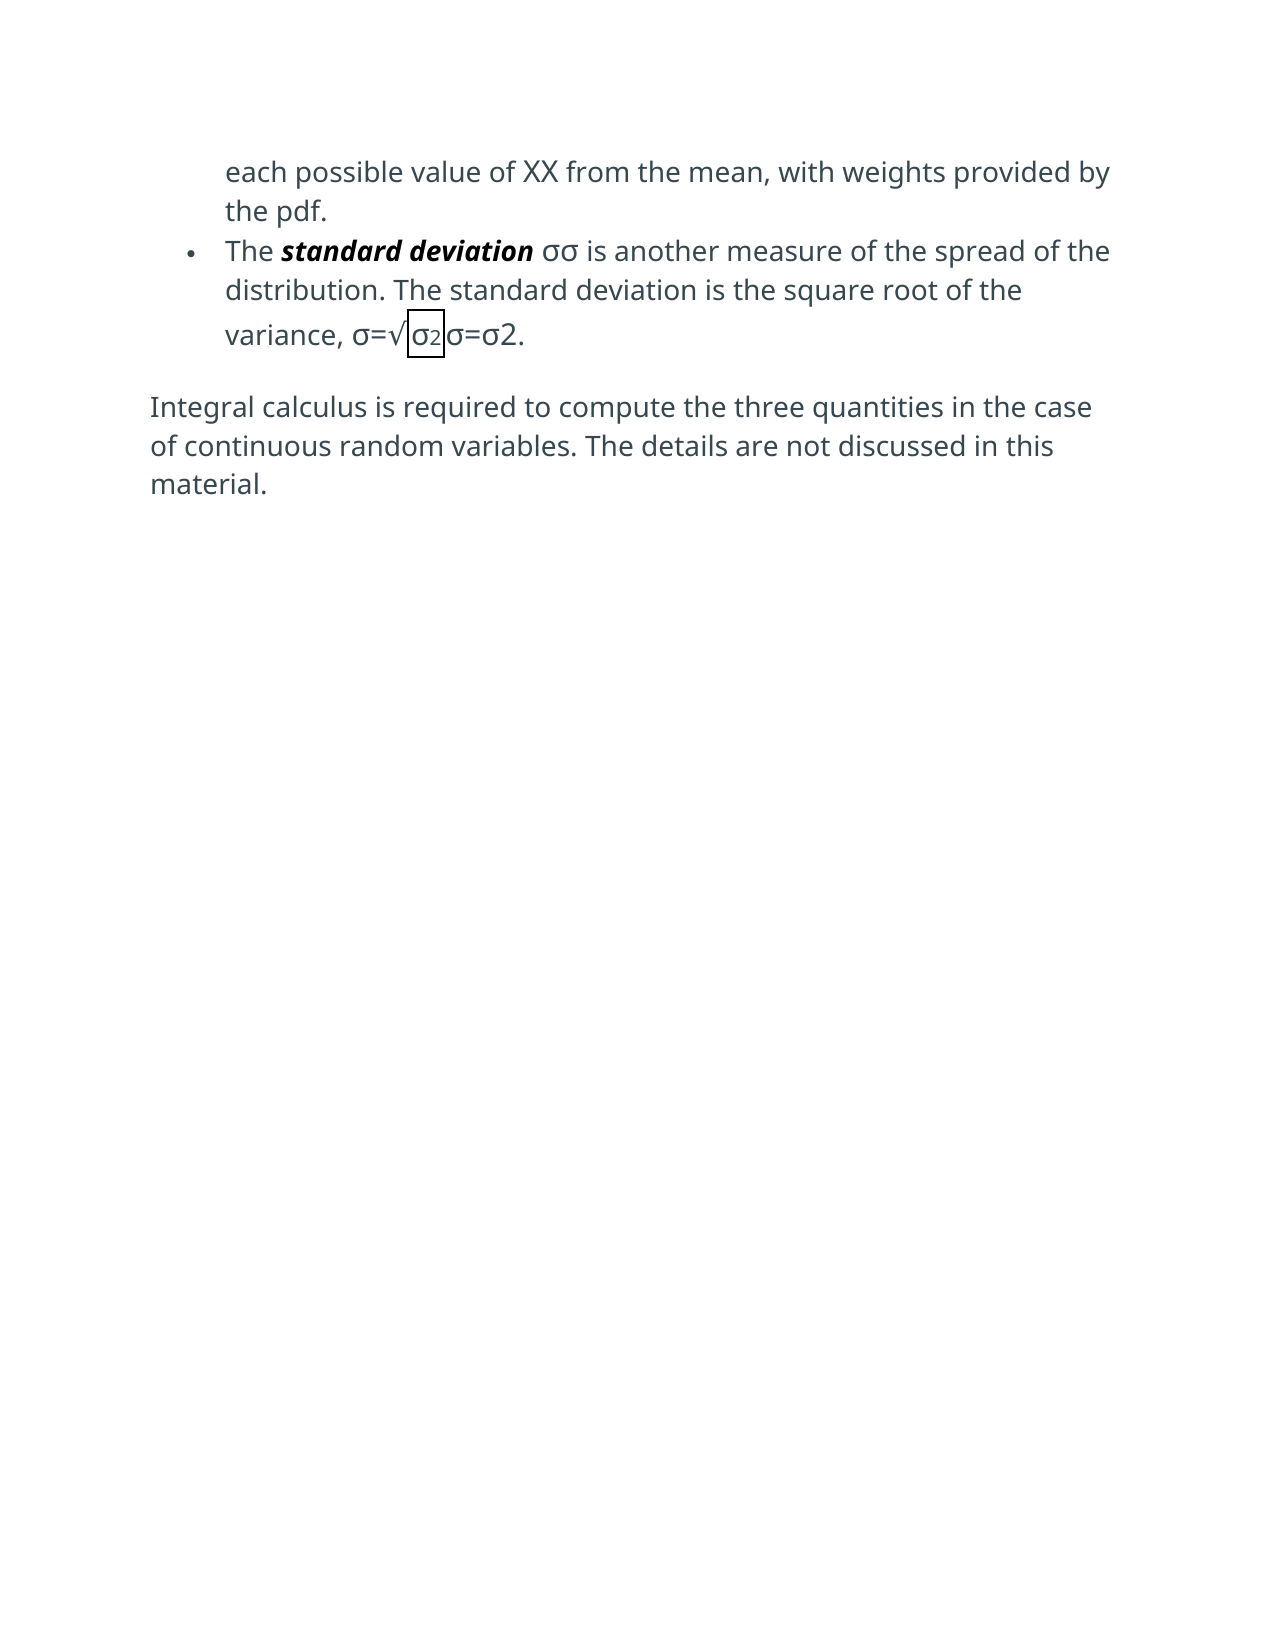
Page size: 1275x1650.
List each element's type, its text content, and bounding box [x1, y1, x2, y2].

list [187, 150, 1125, 229]
list The standard deviation σσ is another measure of the spread of the distribution. The standard deviation is the square root of the variance, σ=√σ2σ=σ2. [187, 229, 1125, 358]
text Integral calculus is required to compute the three quantities in the case of continuous random variables. The details are not discussed in this material. [150, 388, 1125, 503]
